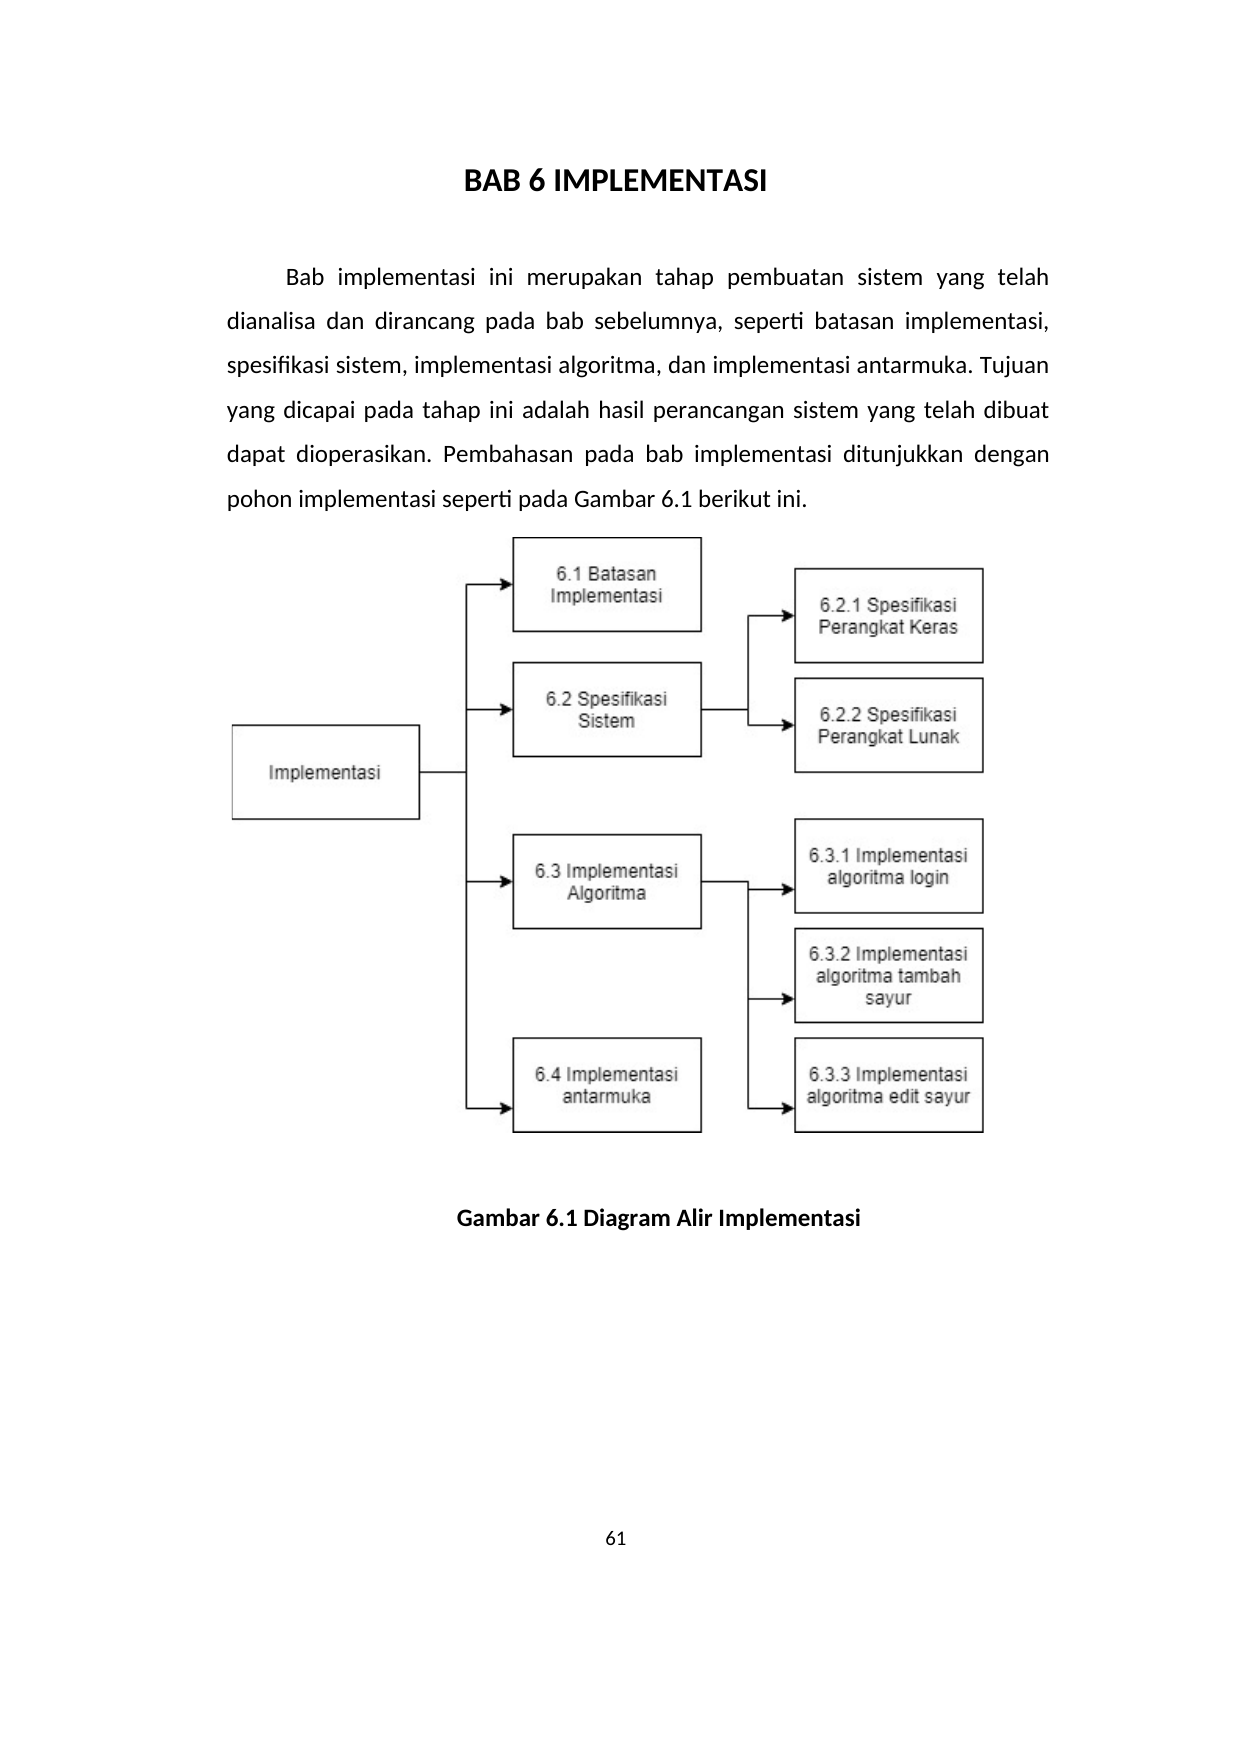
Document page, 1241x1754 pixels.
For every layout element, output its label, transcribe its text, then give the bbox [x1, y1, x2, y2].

subtitle Gambar 6.1 Diagram Alir Implementasi [226, 1202, 1092, 1233]
text Bab implementasi ini merupakan tahap pembuatan sistem yang telah dianalisa dan dirancang pada bab sebelumnya, seperti batasan implementasi, spesifikasi sistem, implementasi algoritma, dan implementasi antarmuka. Tujuan yang dicapai pada tahap ini adalah hasil perancangan sistem yang telah dibuat dapat dioperasikan. Pembahasan pada bab implementasi ditunjukkan dengan pohon implementasi seperti pada Gambar 6.1 berikut ini. [227, 261, 1051, 513]
text IMPLEMENTASI [141, 159, 1090, 200]
picture [231, 537, 984, 1133]
